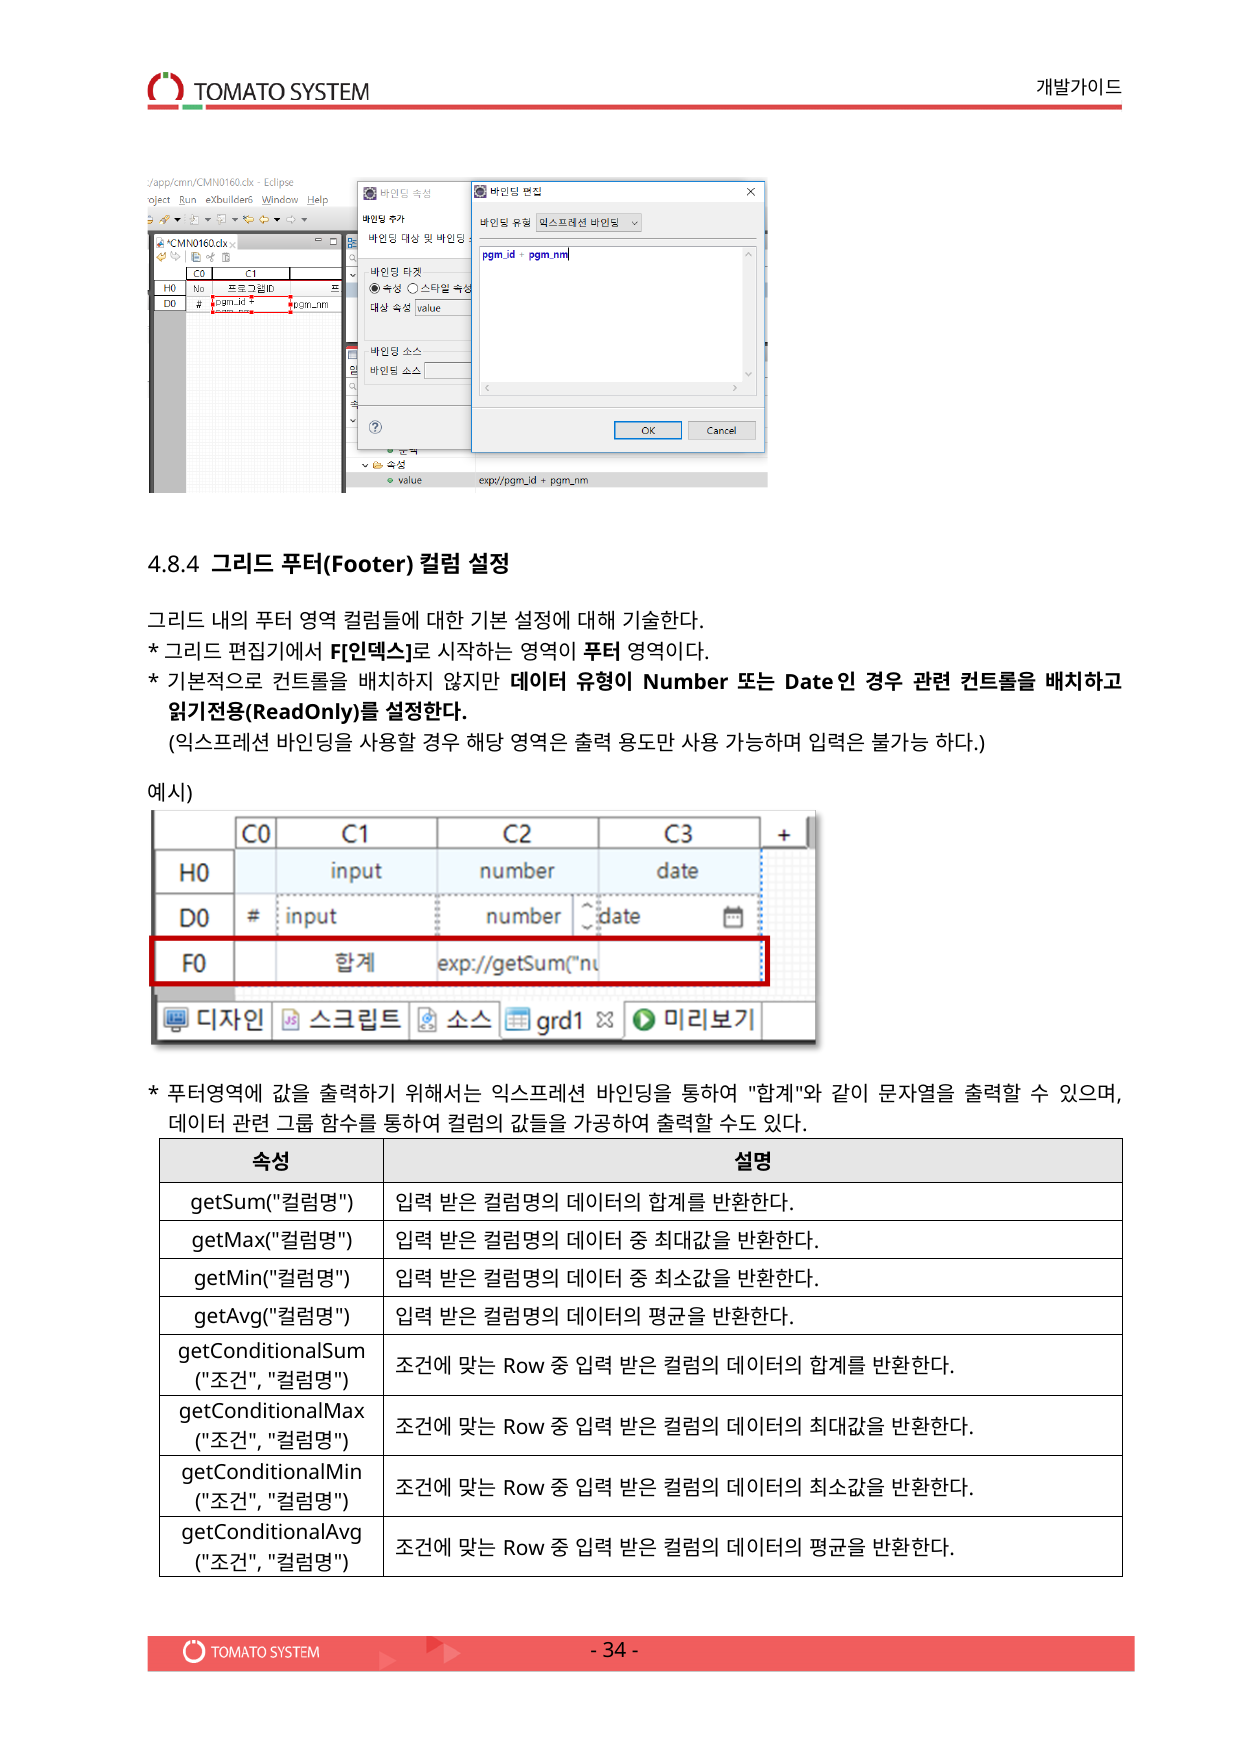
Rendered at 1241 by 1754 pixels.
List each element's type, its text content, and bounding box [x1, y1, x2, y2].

table_header 속성 [160, 1139, 383, 1182]
text (익스프레션 바인딩을 사용할 경우 해당 영역은 출력 용도만 사용 가능하며 입력은 불가능 하다.) [168, 726, 1122, 756]
text 예시) [148, 776, 1122, 806]
text * 기본적으로 컨트롤을 배치하지 않지만 데이터 유형이 Number 또는 Date인 경우 관련 컨트롤을 배치하고 읽기전용(ReadOnly)를 설정한다. [148, 665, 1122, 726]
picture [147, 177, 768, 493]
table_cell getMax("컬럼명") [160, 1221, 383, 1258]
table_cell getConditionalMin ("조건", "컬럼명") [160, 1456, 383, 1516]
picture [147, 1636, 1135, 1672]
table_cell getAvg("컬럼명") [160, 1297, 383, 1334]
table_cell 입력 받은 컬럼명의 데이터 중 최대값을 반환한다. [384, 1221, 1122, 1258]
picture [147, 72, 1123, 112]
table_cell 조건에 맞는 Row 중 입력 받은 컬럼의 데이터의 평균을 반환한다. [384, 1517, 1122, 1576]
table_cell getMin("컬럼명") [160, 1259, 383, 1296]
text * 그리드 편집기에서 F[인덱스]로 시작하는 영역이 푸터 영역이다. [148, 635, 1122, 665]
table_cell 입력 받은 컬럼명의 데이터의 합계를 반환한다. [384, 1183, 1122, 1220]
table_cell 입력 받은 컬럼명의 데이터의 평균을 반환한다. [384, 1297, 1122, 1334]
table_cell 조건에 맞는 Row 중 입력 받은 컬럼의 데이터의 합계를 반환한다. [384, 1335, 1122, 1394]
text 그리드 내의 푸터 영역 컬럼들에 대한 기본 설정에 대해 기술한다. [148, 605, 1122, 635]
table_cell getConditionalMax ("조건", "컬럼명") [160, 1396, 383, 1455]
table_cell 조건에 맞는 Row 중 입력 받은 컬럼의 데이터의 최대값을 반환한다. [384, 1396, 1122, 1455]
text * 푸터영역에 값을 출력하기 위해서는 익스프레션 바인딩을 통하여 "합계"와 같이 문자열을 출력할 수 있으며, 데이터 관련 그룹 함수를 통하여 컬럼의 값들을 가공하여 출력할 수도 있다. [148, 1077, 1122, 1138]
table_cell getConditionalAvg ("조건", "컬럼명") [160, 1517, 383, 1576]
table_header 설명 [384, 1139, 1122, 1182]
subtitle 그리드 푸터(Footer) 컬럼 설정 [148, 546, 1122, 580]
table_cell getSum("컬럼명") [160, 1183, 383, 1220]
table_cell 입력 받은 컬럼명의 데이터 중 최소값을 반환한다. [384, 1259, 1122, 1296]
table_cell getConditionalSum ("조건", "컬럼명") [160, 1335, 383, 1394]
picture [147, 806, 829, 1058]
table_cell 조건에 맞는 Row 중 입력 받은 컬럼의 데이터의 최소값을 반환한다. [384, 1456, 1122, 1516]
